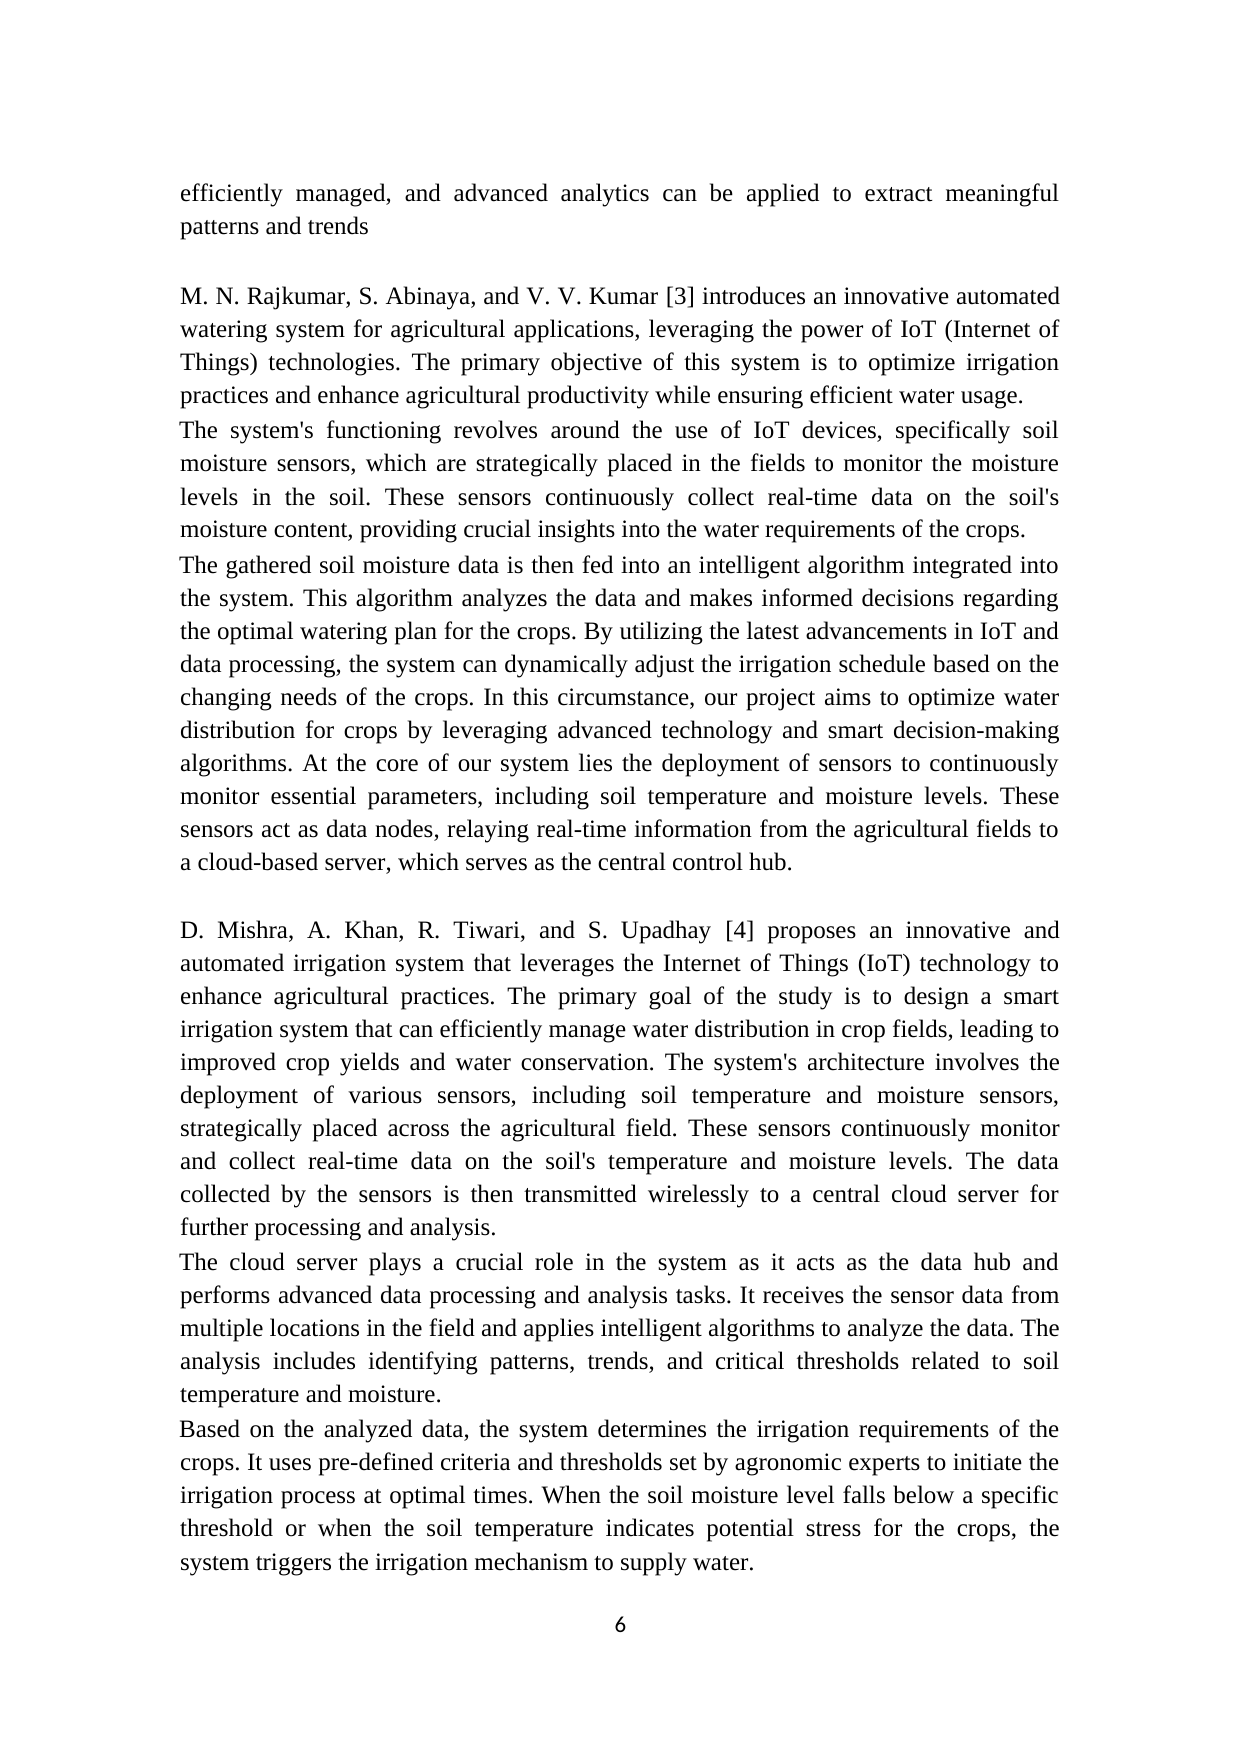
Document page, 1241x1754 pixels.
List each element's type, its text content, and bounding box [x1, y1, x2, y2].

text D. Mishra, A. Khan, R. Tiwari, and S. Upadhay proposes an innovative and automated irrigation system that leverages the Internet of Things (IoT) technology to enhance agricultural practices. The primary goal of the study is to design a smart irrigation system that can efficiently manage water distribution in crop fields, leading to improved crop yields and water conservation. The system's architecture involves the deployment of various sensors, including soil temperature and moisture sensors, strategically placed across the agricultural field. These sensors continuously monitor and collect real-time data on the soil's temperature and moisture levels. The data collected by the sensors is then transmitted wirelessly to a central cloud server for further processing and analysis. [180, 882, 1060, 1241]
text The gathered soil moisture data is then fed into an intelligent algorithm integrated into the system. This algorithm analyzes the data and makes informed decisions regarding the optimal watering plan for the crops. By utilizing the latest advancements in IoT and data processing, the system can dynamically adjust the irrigation schedule based on the changing needs of the crops. In this circumstance, our project aims to optimize water distribution for crops by leveraging advanced technology and smart decision-making algorithms. At the core of our system lies the deployment of sensors to continuously monitor essential parameters, including soil temperature and moisture levels. These sensors act as data nodes, relaying real-time information from the agricultural fields to a cloud-based server, which serves as the central control hub. [179, 550, 1060, 876]
text The cloud server plays a crucial role in the system as it acts as the data hub and performs advanced data processing and analysis tasks. It receives the sensor data from multiple locations in the field and applies intelligent algorithms to analyze the data. The analysis includes identifying patterns, trends, and critical thresholds related to soil temperature and moisture. [179, 1247, 1060, 1408]
text Based on the analyzed data, the system determines the irrigation requirements of the crops. It uses pre-defined criteria and thresholds set by agronomic experts to initiate the irrigation process at optimal times. When the soil moisture level falls below a specific threshold or when the soil temperature indicates potential stress for the crops, the system triggers the irrigation mechanism to supply water. [179, 1414, 1060, 1575]
text The system's functioning revolves around the use of IoT devices, specifically soil moisture sensors, which are strategically placed in the fields to monitor the moisture levels in the soil. These sensors continuously collect real-time data on the soil's moisture content, providing crucial insights into the water requirements of the crops. [179, 416, 1060, 543]
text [179, 178, 1060, 240]
text M. N. Rajkumar, S. Abinaya, and V. V. Kumar introduces an innovative automated watering system for agricultural applications, leveraging the power of IoT (Internet of Things) technologies. The primary objective of this system is to optimize irrigation practices and enhance agricultural productivity while ensuring efficient water usage. [180, 281, 1060, 409]
